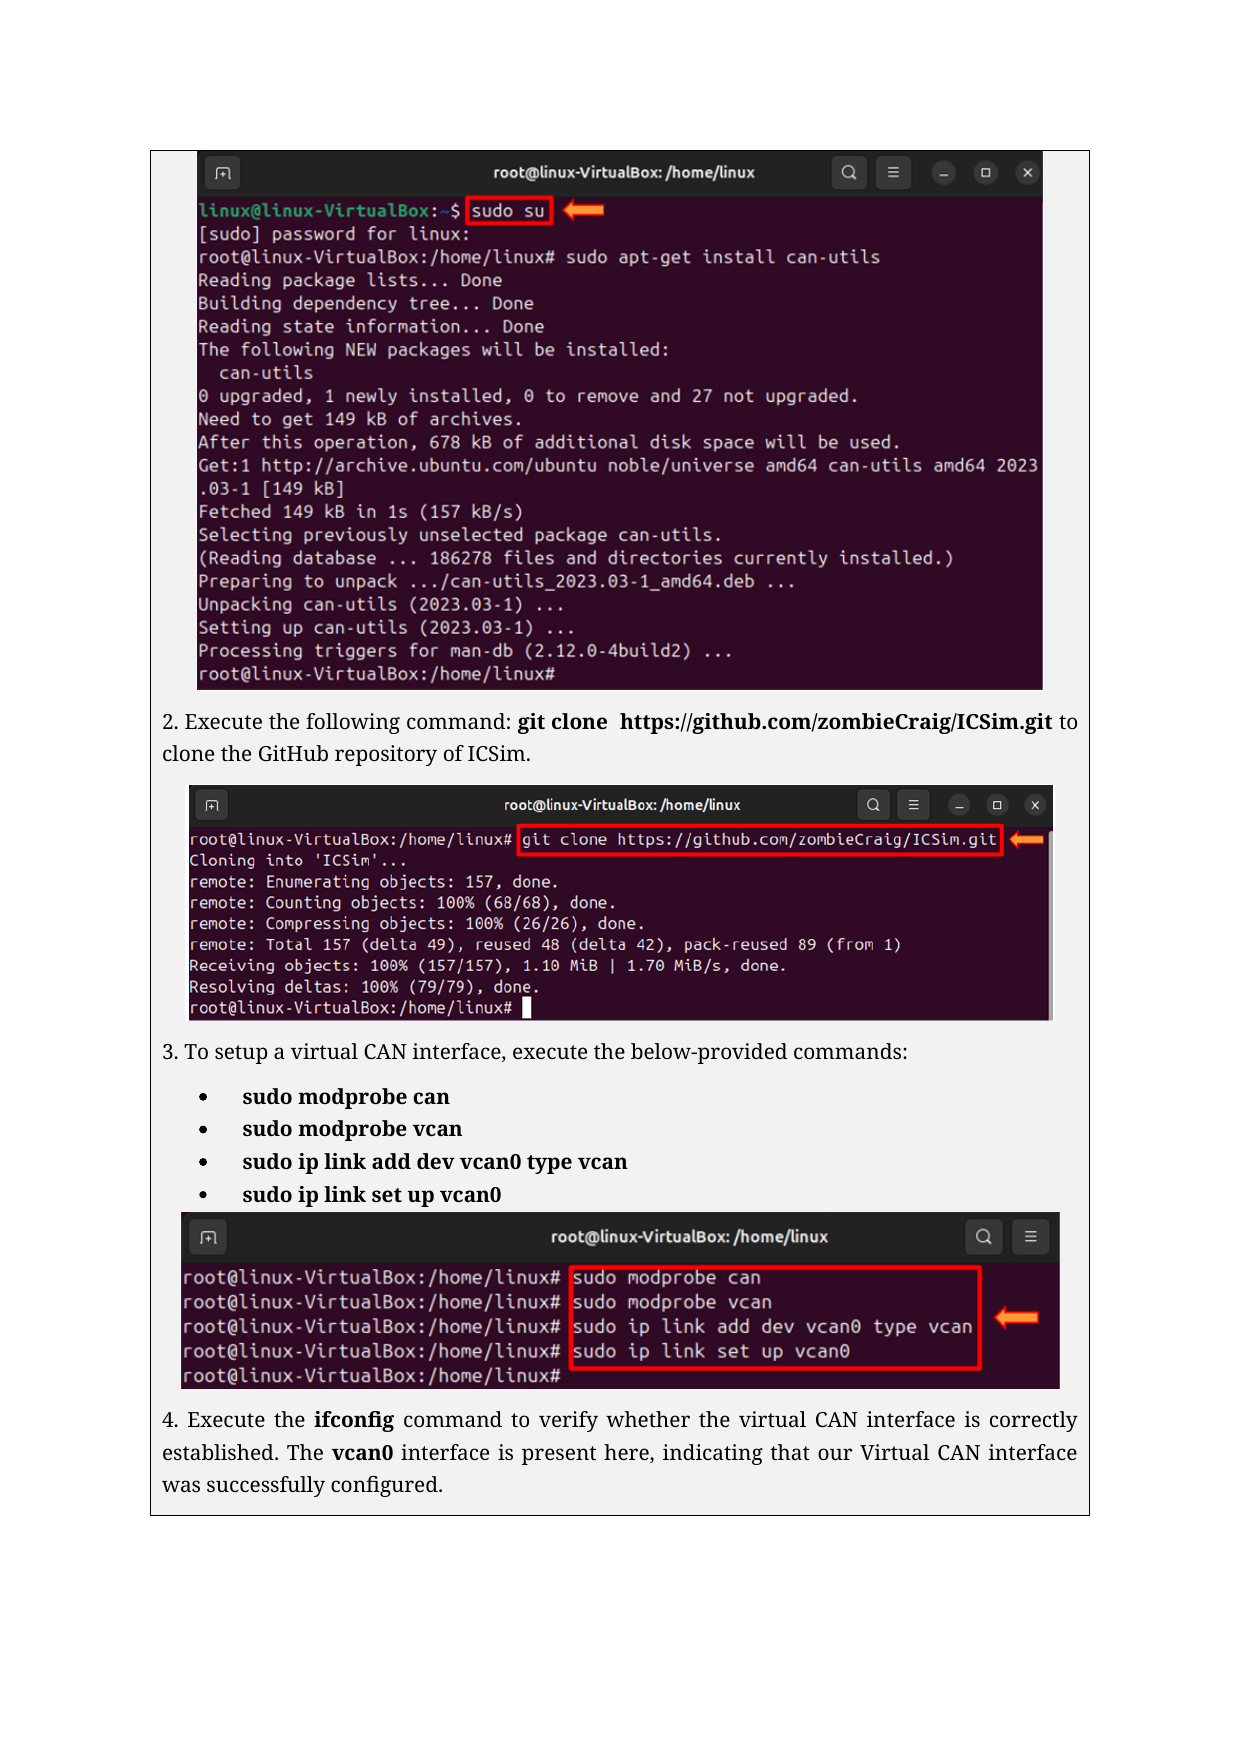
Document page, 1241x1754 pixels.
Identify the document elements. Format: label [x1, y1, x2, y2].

table_header [151, 151, 1089, 1515]
picture [180, 1212, 1060, 1389]
picture [185, 784, 1056, 1021]
picture [196, 151, 1044, 691]
